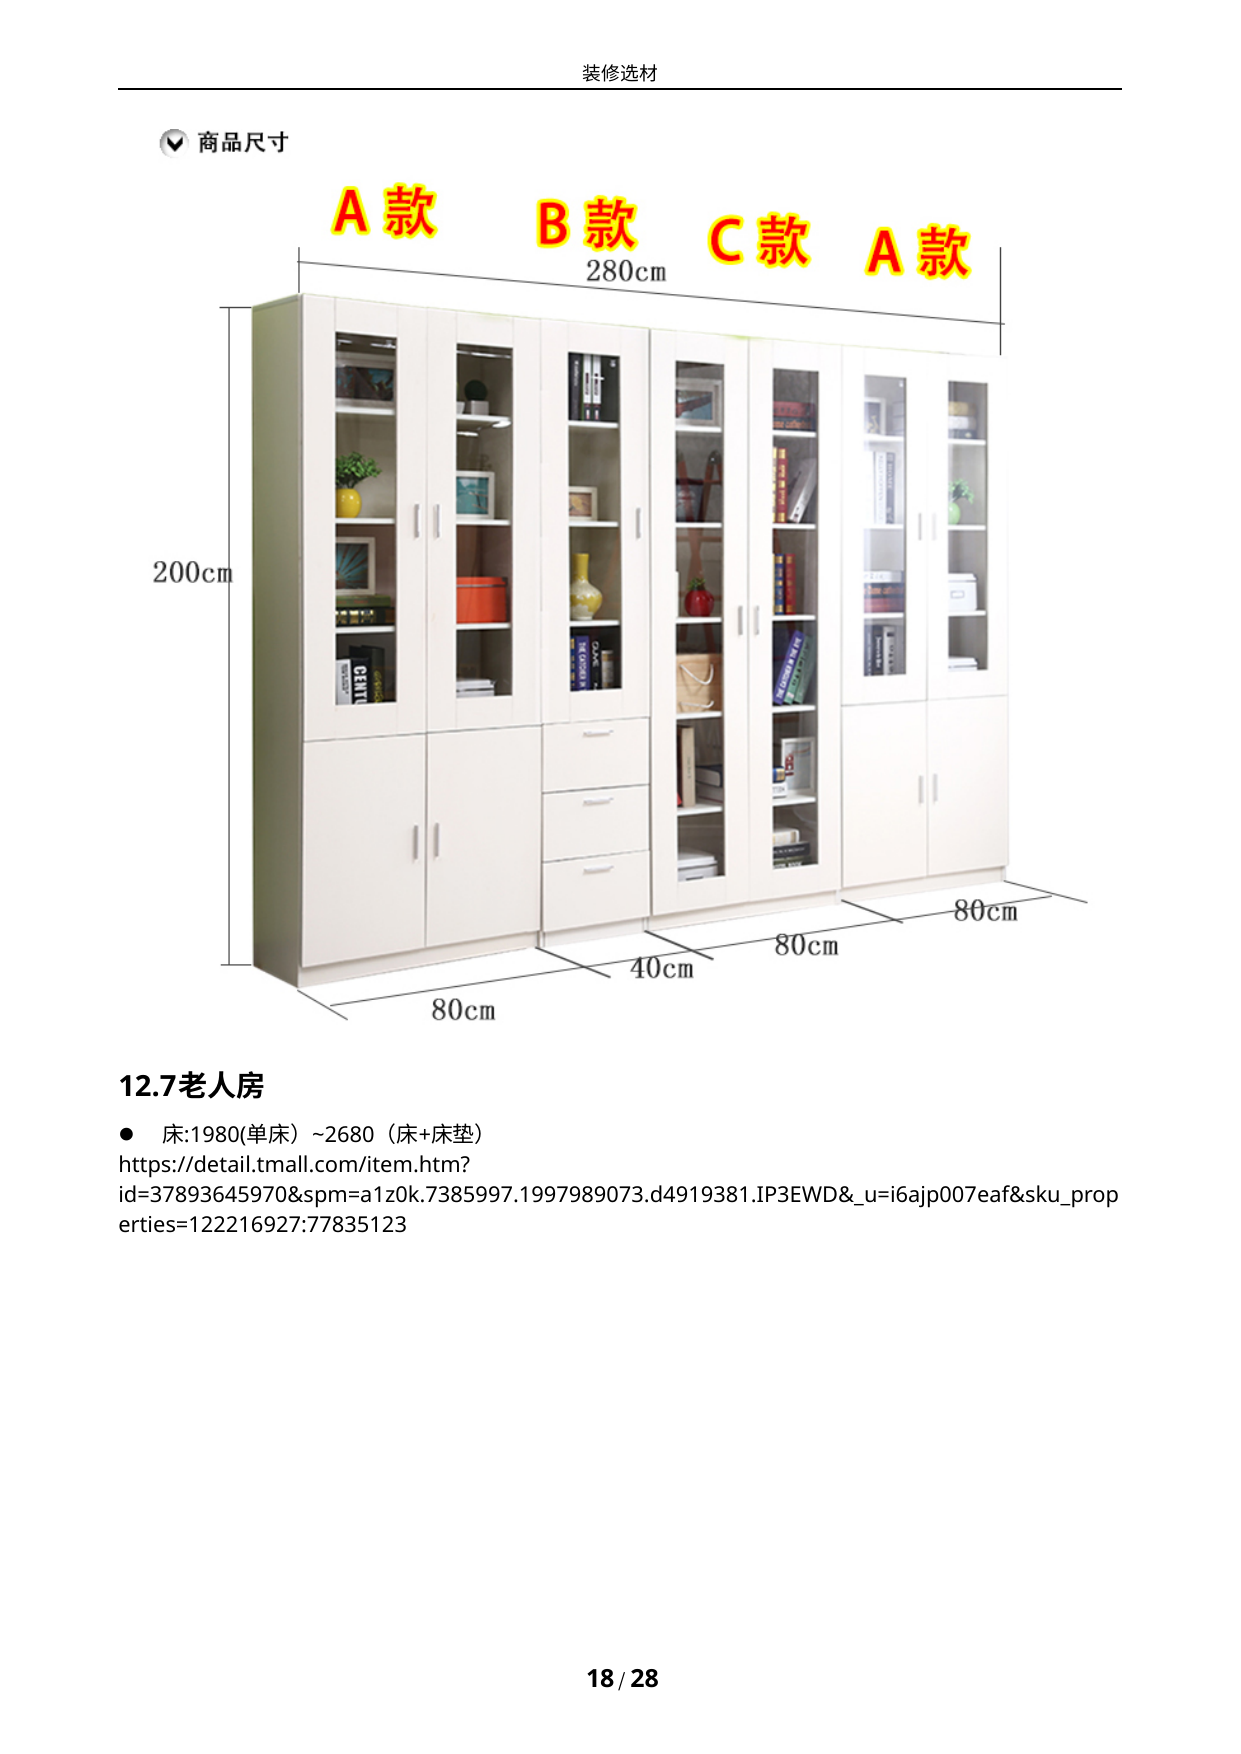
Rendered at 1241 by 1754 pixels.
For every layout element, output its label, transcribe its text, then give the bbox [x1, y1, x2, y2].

text https://detail.tmall.com/item.htm?id=37893645970&spm=a1z0k.7385997.1997989073.d4919381.IP3EWD&_u=i6ajp007eaf&sku_properties=122216927:77835123 [118, 1149, 1122, 1238]
list 床:1980(单床）~2680（床+床垫） [118, 1117, 1122, 1149]
subtitle 老人房 [118, 1062, 1122, 1105]
picture [118, 129, 1122, 1046]
